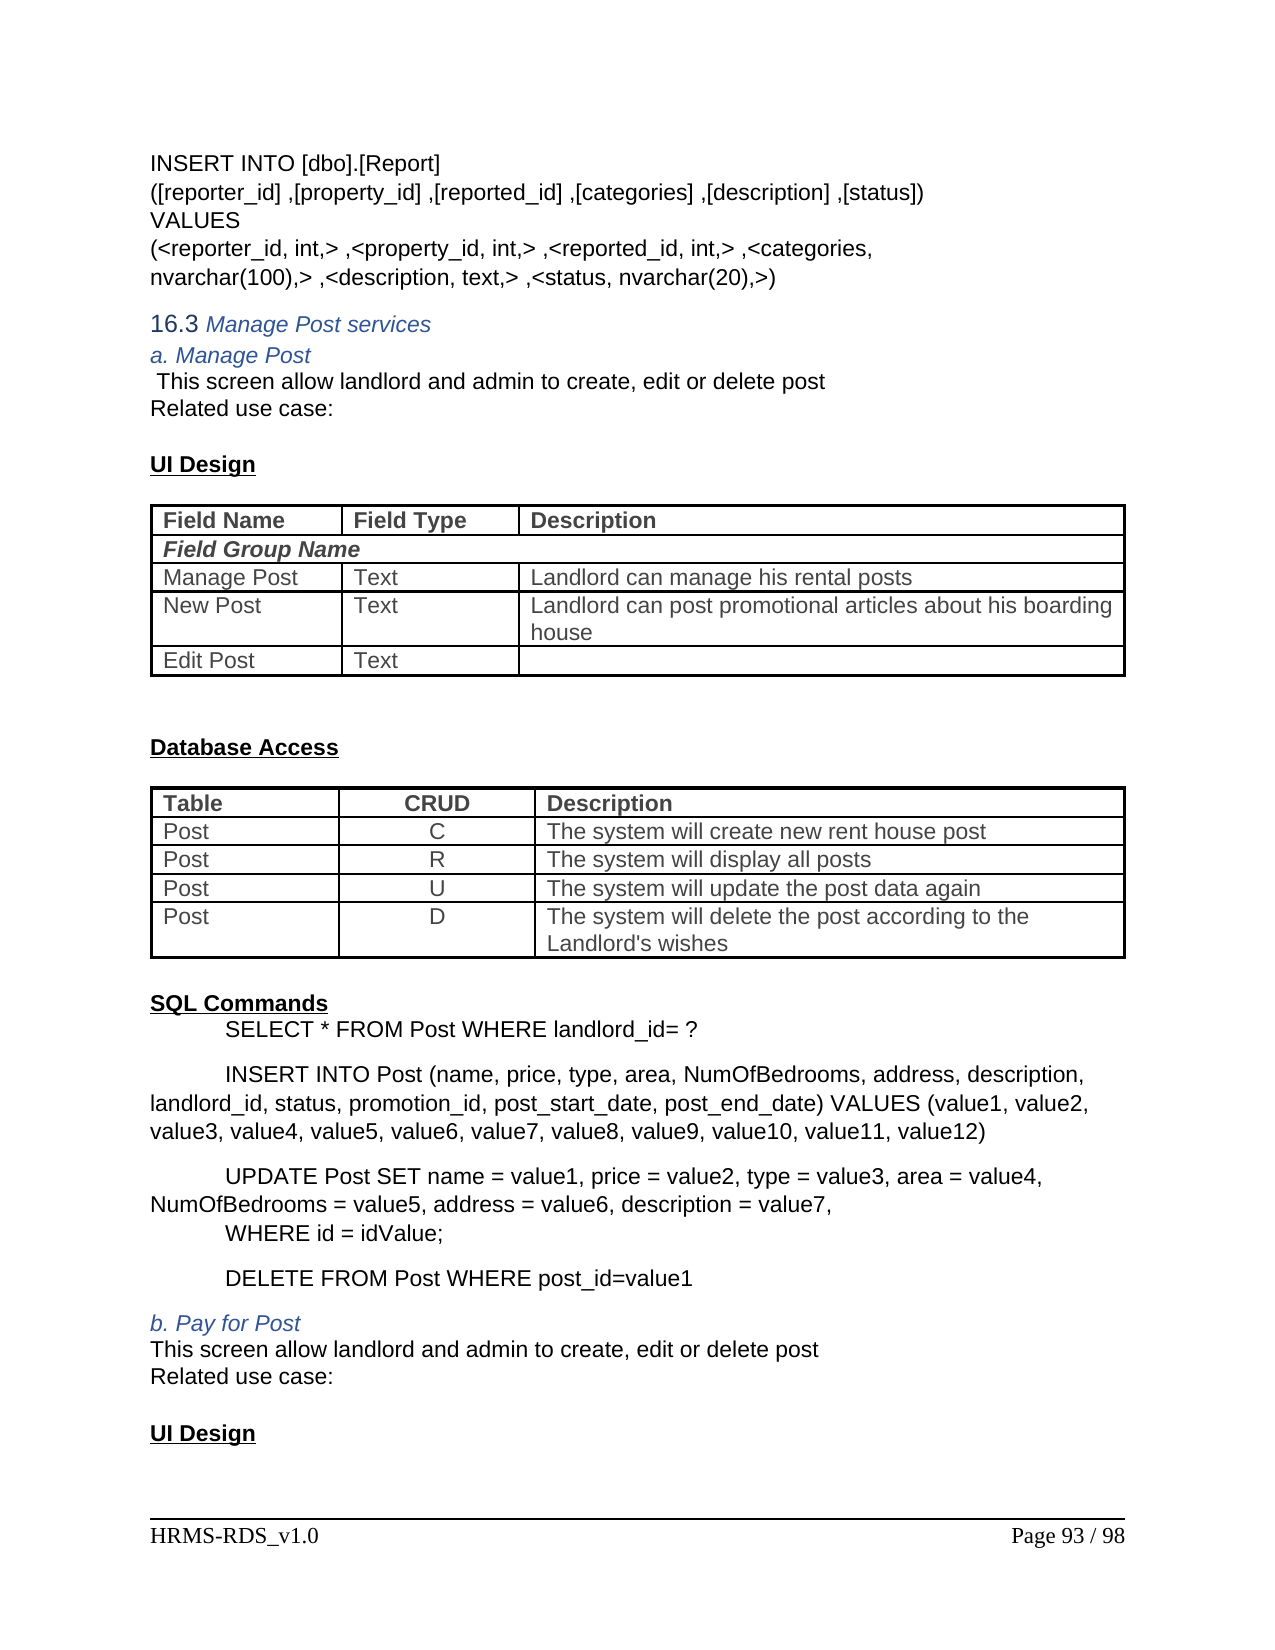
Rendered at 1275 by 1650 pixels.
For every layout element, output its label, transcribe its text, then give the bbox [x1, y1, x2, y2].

text SELECT * FROM Post WHERE landlord_id= ? [150, 1016, 1125, 1042]
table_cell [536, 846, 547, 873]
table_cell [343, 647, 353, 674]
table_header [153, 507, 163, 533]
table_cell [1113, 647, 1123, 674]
subtitle UI Design [150, 451, 1125, 478]
text UPDATE Post SET name = value1, price = value2, type = value3, area = value4, NumOfBedrooms = value5, address = value6, description = value7, WHERE id = idValue; [150, 1163, 1125, 1246]
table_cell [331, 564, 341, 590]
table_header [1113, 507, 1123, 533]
text INSERT INTO Post (name, price, type, area, NumOfBedrooms, address, description, landlord_id, status, promotion_id, post_start_date, post_end_date) VALUES (value1, value2, value3, value4, value5, value6, value7, value8, value9, value10, value11, value12) [150, 1061, 1125, 1144]
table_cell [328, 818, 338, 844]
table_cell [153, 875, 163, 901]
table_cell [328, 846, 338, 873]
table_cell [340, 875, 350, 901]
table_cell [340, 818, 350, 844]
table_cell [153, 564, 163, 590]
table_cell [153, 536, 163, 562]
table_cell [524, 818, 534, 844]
text This screen allow landlord and admin to create, edit or delete post [150, 1336, 1125, 1363]
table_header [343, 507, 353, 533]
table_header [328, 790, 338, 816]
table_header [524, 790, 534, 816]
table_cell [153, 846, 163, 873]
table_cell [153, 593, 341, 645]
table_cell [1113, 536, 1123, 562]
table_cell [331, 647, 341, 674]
text This screen allow landlord and admin to create, edit or delete post [150, 368, 1125, 394]
subtitle a. Manage Post [150, 342, 1125, 368]
text INSERT INTO [dbo].[Report] ([reporter_id] ,[property_id] ,[reported_id] ,[categories] ,[description] ,[status]) VALUES (<reporter_id, int,> ,<property_id, int,> ,<reported_id, int,> ,<categories, nvarchar(100),> ,<description, text,> ,<status, nvarchar(20),>) [150, 150, 1125, 290]
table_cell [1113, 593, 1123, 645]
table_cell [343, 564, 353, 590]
subtitle Database Access [150, 734, 1125, 760]
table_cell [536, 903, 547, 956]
text Related use case: [150, 394, 1125, 421]
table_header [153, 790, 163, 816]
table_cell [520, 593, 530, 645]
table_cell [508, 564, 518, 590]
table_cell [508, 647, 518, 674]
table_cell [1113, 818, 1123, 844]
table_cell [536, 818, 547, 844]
subtitle SQL Commands [150, 989, 1125, 1016]
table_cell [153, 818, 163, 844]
subtitle UI Design [150, 1420, 1125, 1446]
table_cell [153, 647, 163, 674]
subtitle b. Pay for Post [150, 1310, 1125, 1336]
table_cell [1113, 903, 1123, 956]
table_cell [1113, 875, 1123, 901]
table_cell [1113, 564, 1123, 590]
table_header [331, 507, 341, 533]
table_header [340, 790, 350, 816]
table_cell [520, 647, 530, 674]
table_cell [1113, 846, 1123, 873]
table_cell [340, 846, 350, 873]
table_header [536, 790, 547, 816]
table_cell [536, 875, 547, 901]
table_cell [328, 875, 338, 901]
text Related use case: [150, 1363, 1125, 1389]
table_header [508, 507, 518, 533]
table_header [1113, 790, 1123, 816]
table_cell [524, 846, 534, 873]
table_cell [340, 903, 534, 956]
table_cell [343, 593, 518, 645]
text DELETE FROM Post WHERE post_id=value1 [150, 1265, 1125, 1291]
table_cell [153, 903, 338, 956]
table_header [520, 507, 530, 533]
subtitle 16.3 Manage Post services [150, 309, 1125, 338]
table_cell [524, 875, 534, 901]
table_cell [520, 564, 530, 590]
